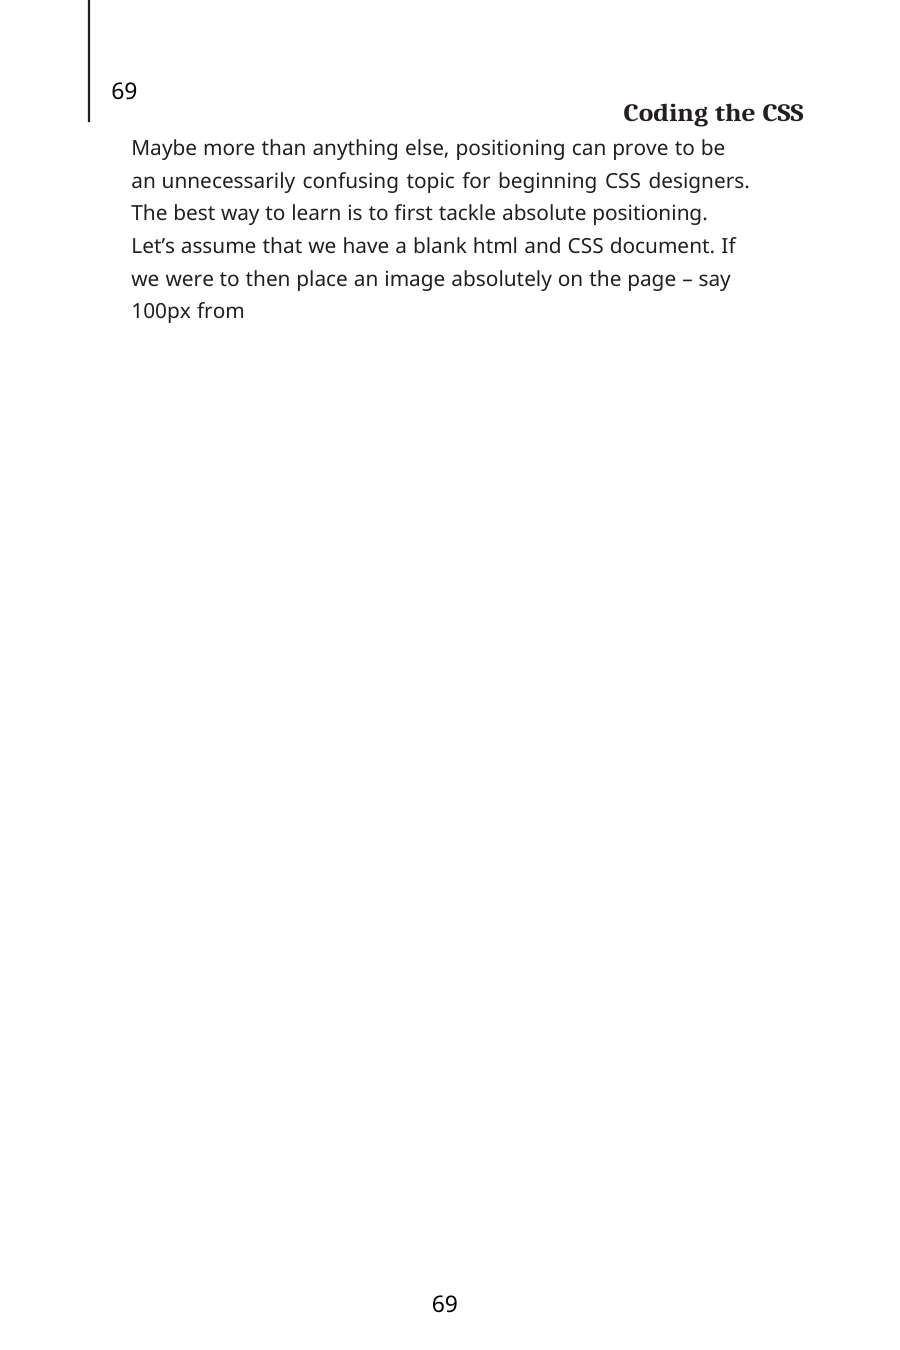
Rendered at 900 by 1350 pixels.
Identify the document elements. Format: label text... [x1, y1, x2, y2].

text Maybe more than anything else, positioning can prove to be an unnecessarily confusing topic for beginning CSS designers. The best way to learn is to first tackle absolute positioning. Let’s assume that we have a blank html and CSS document. If we were to then place an image absolutely on the page – say 100px from [131, 133, 751, 325]
